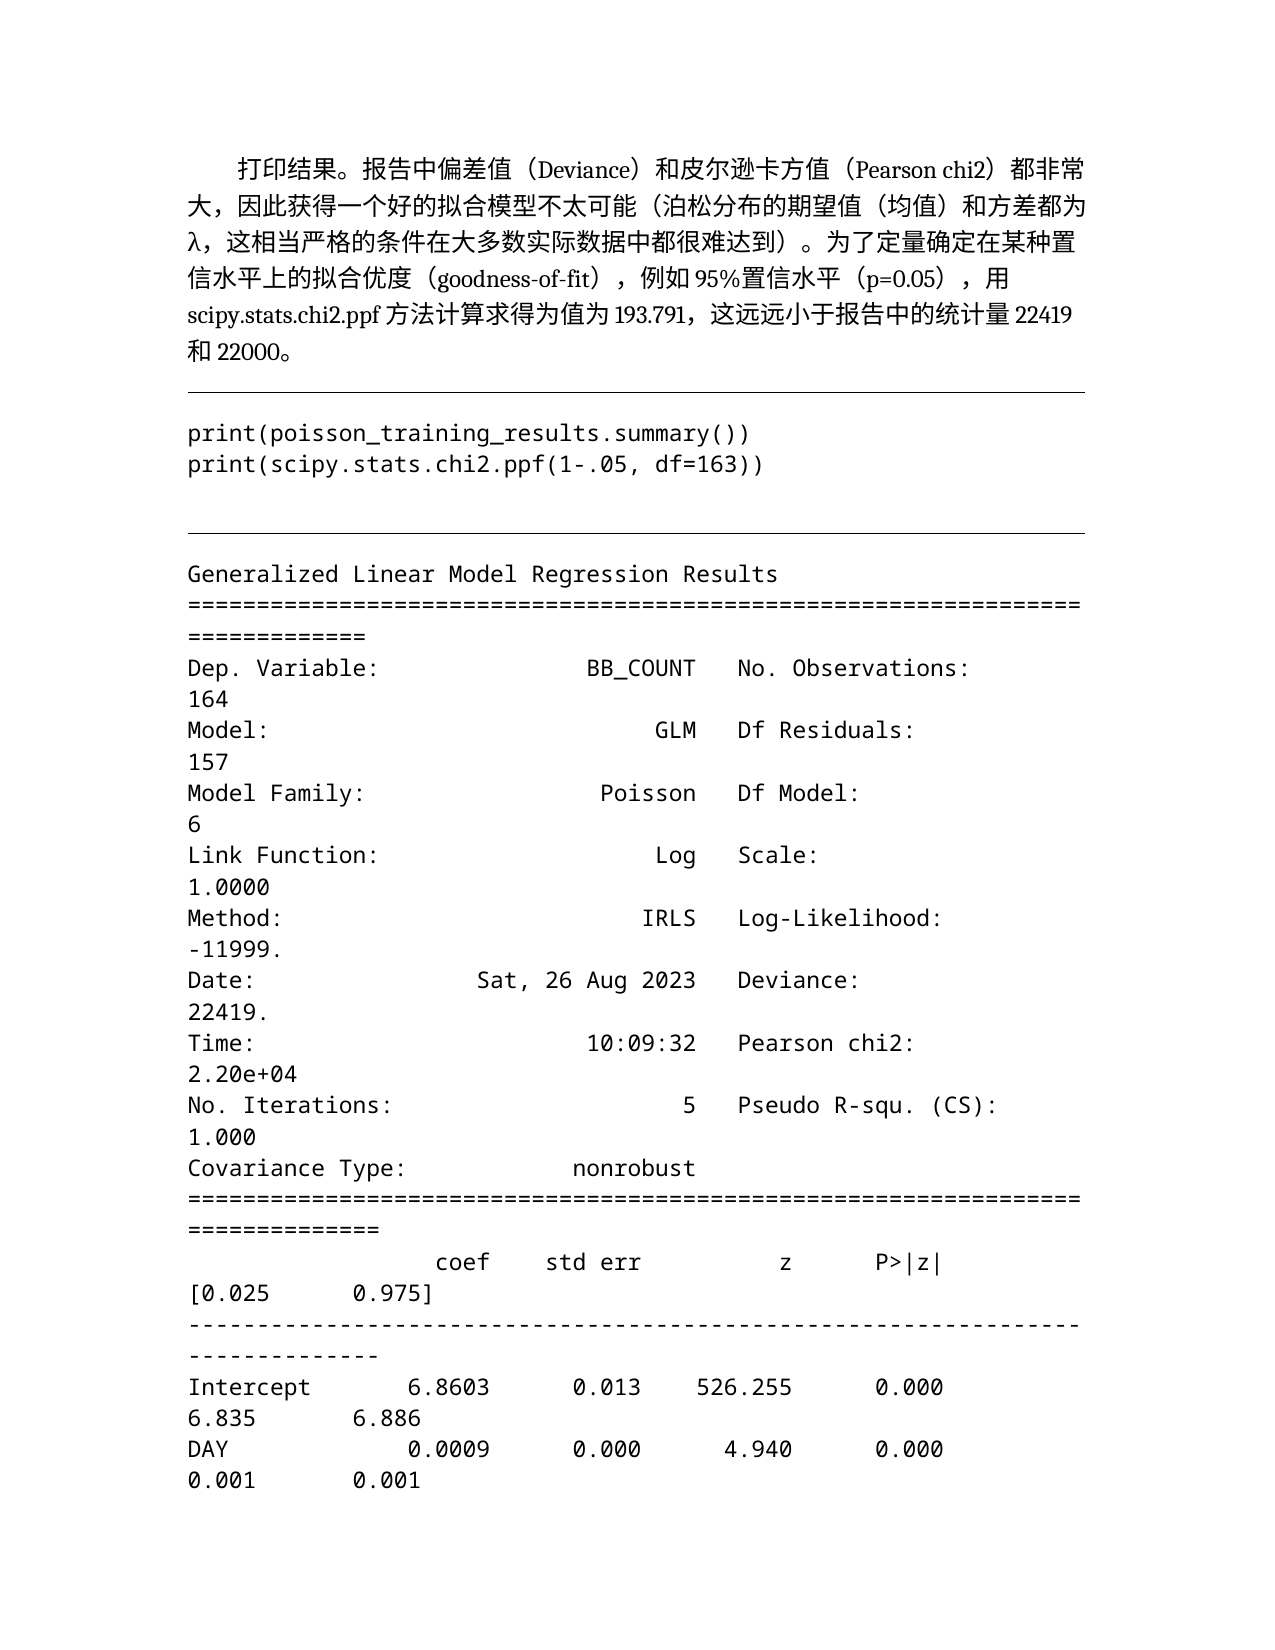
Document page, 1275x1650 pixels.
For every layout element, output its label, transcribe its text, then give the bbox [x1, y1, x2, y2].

text Intercept 6.8603 0.013 526.255 0.000 6.835 6.886 [187, 1370, 1087, 1433]
text Time: 10:09:32 Pearson chi2: 2.20e+04 [187, 1027, 1087, 1089]
text Link Function: Log Scale: 1.0000 [187, 839, 1087, 902]
text ------------------------------------------------------------------------------- [187, 1308, 1087, 1370]
text print(poisson_training_results.summary()) [187, 417, 1087, 448]
text Covariance Type: nonrobust [187, 1152, 1087, 1183]
text coef std err z P>|z| [0.025 0.975] [187, 1245, 1087, 1308]
text 打印结果。报告中偏差值（Deviance）和皮尔逊卡方值（Pearson chi2）都非常大，因此获得一个好的拟合模型不太可能（泊松分布的期望值（均值）和方差都为λ，这相当严格的条件在大多数实际数据中都很难达到）。为了定量确定在某种置信水平上的拟合优度（goodness-of-fit），例如95%置信水平（p=0.05），用scipy.stats.chi2.ppf方法计算求得为值为193.791，这远远小于报告中的统计量22419和22000。 [187, 150, 1087, 367]
text Dep. Variable: BB_COUNT No. Observations: 164 [187, 652, 1087, 714]
text Method: IRLS Log-Likelihood: -11999. [187, 902, 1087, 964]
text =============================================================================== [187, 1183, 1087, 1245]
text print(scipy.stats.chi2.ppf(1-.05, df=163)) [187, 448, 1087, 479]
text Generalized Linear Model Regression Results [187, 558, 1087, 589]
text DAY 0.0009 0.000 4.940 0.000 0.001 0.001 [187, 1433, 1087, 1495]
text Date: Sat, 26 Aug 2023 Deviance: 22419. [187, 964, 1087, 1027]
text ============================================================================== [187, 589, 1087, 652]
text Model: GLM Df Residuals: 157 [187, 714, 1087, 777]
text No. Iterations: 5 Pseudo R-squ. (CS): 1.000 [187, 1089, 1087, 1152]
text Model Family: Poisson Df Model: 6 [187, 777, 1087, 839]
